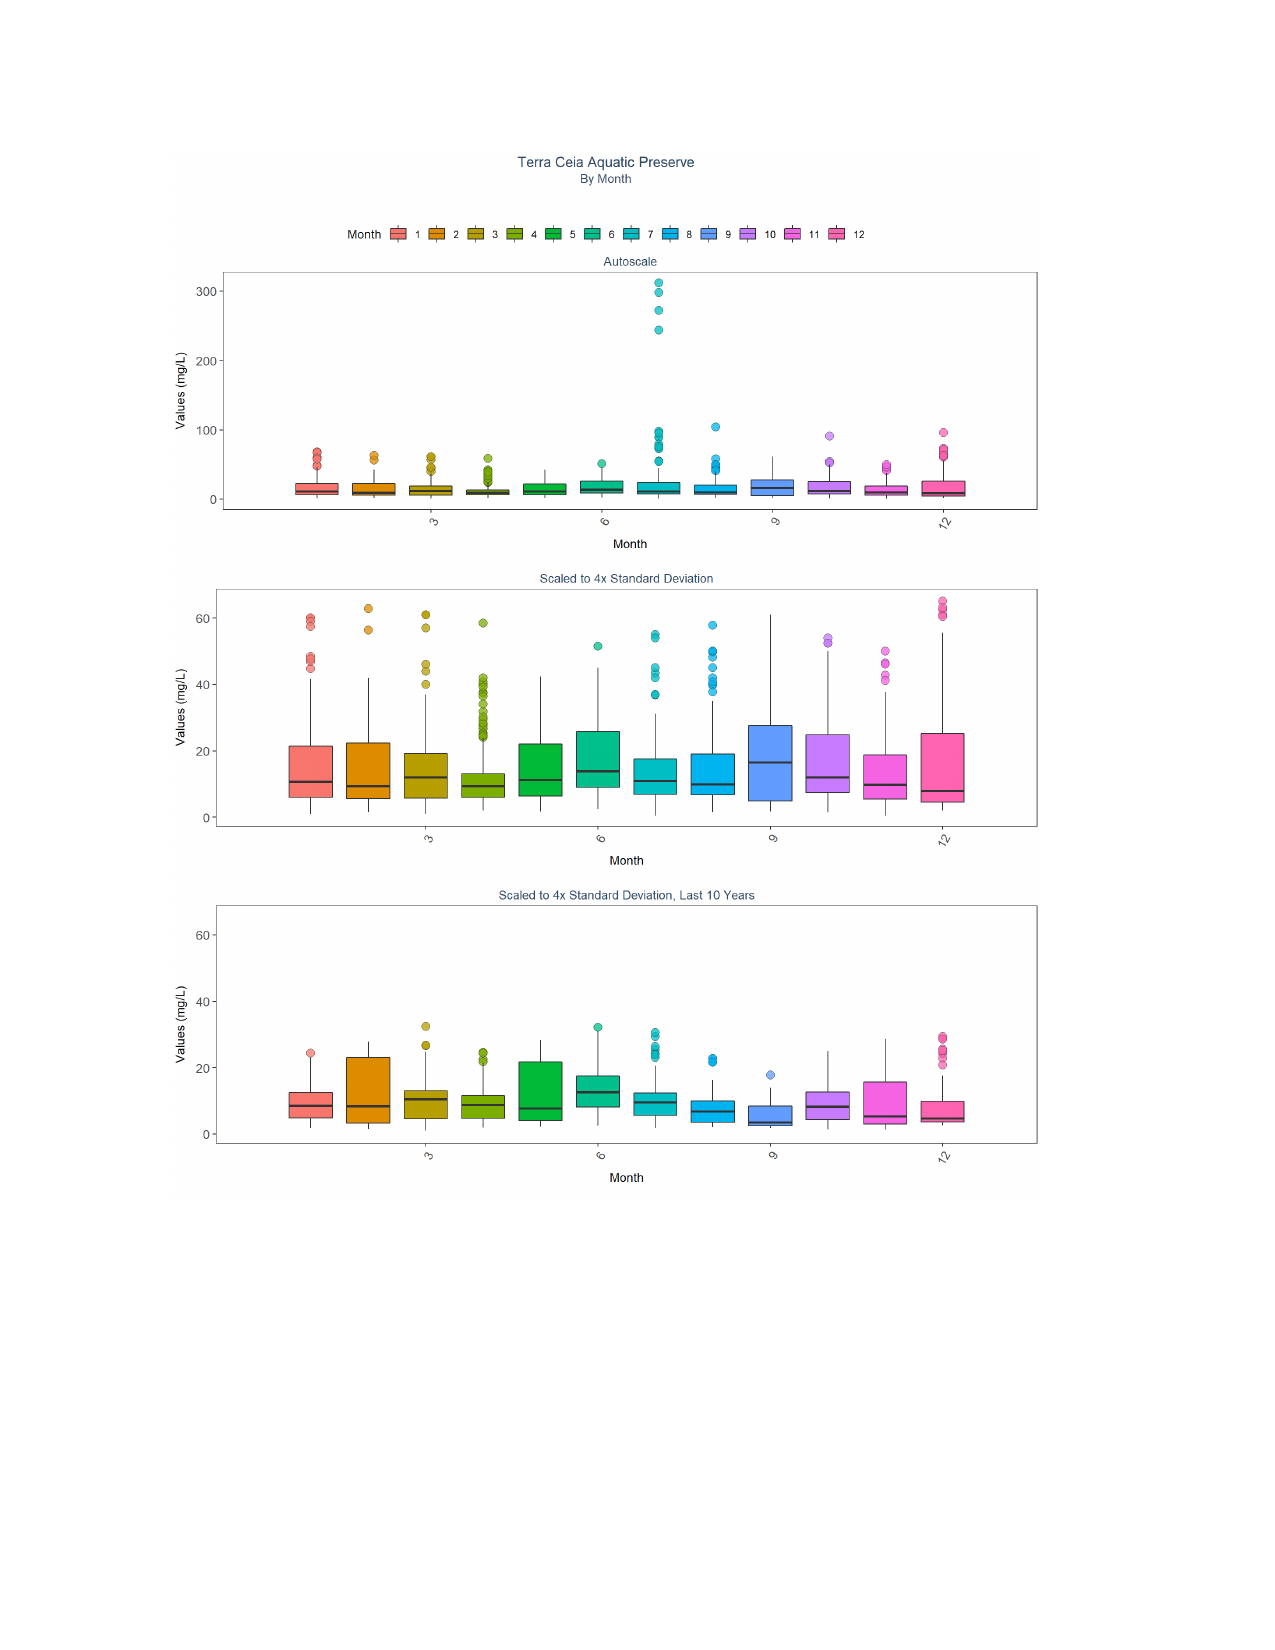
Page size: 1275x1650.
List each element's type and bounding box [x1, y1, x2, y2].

picture [168, 150, 1044, 1200]
